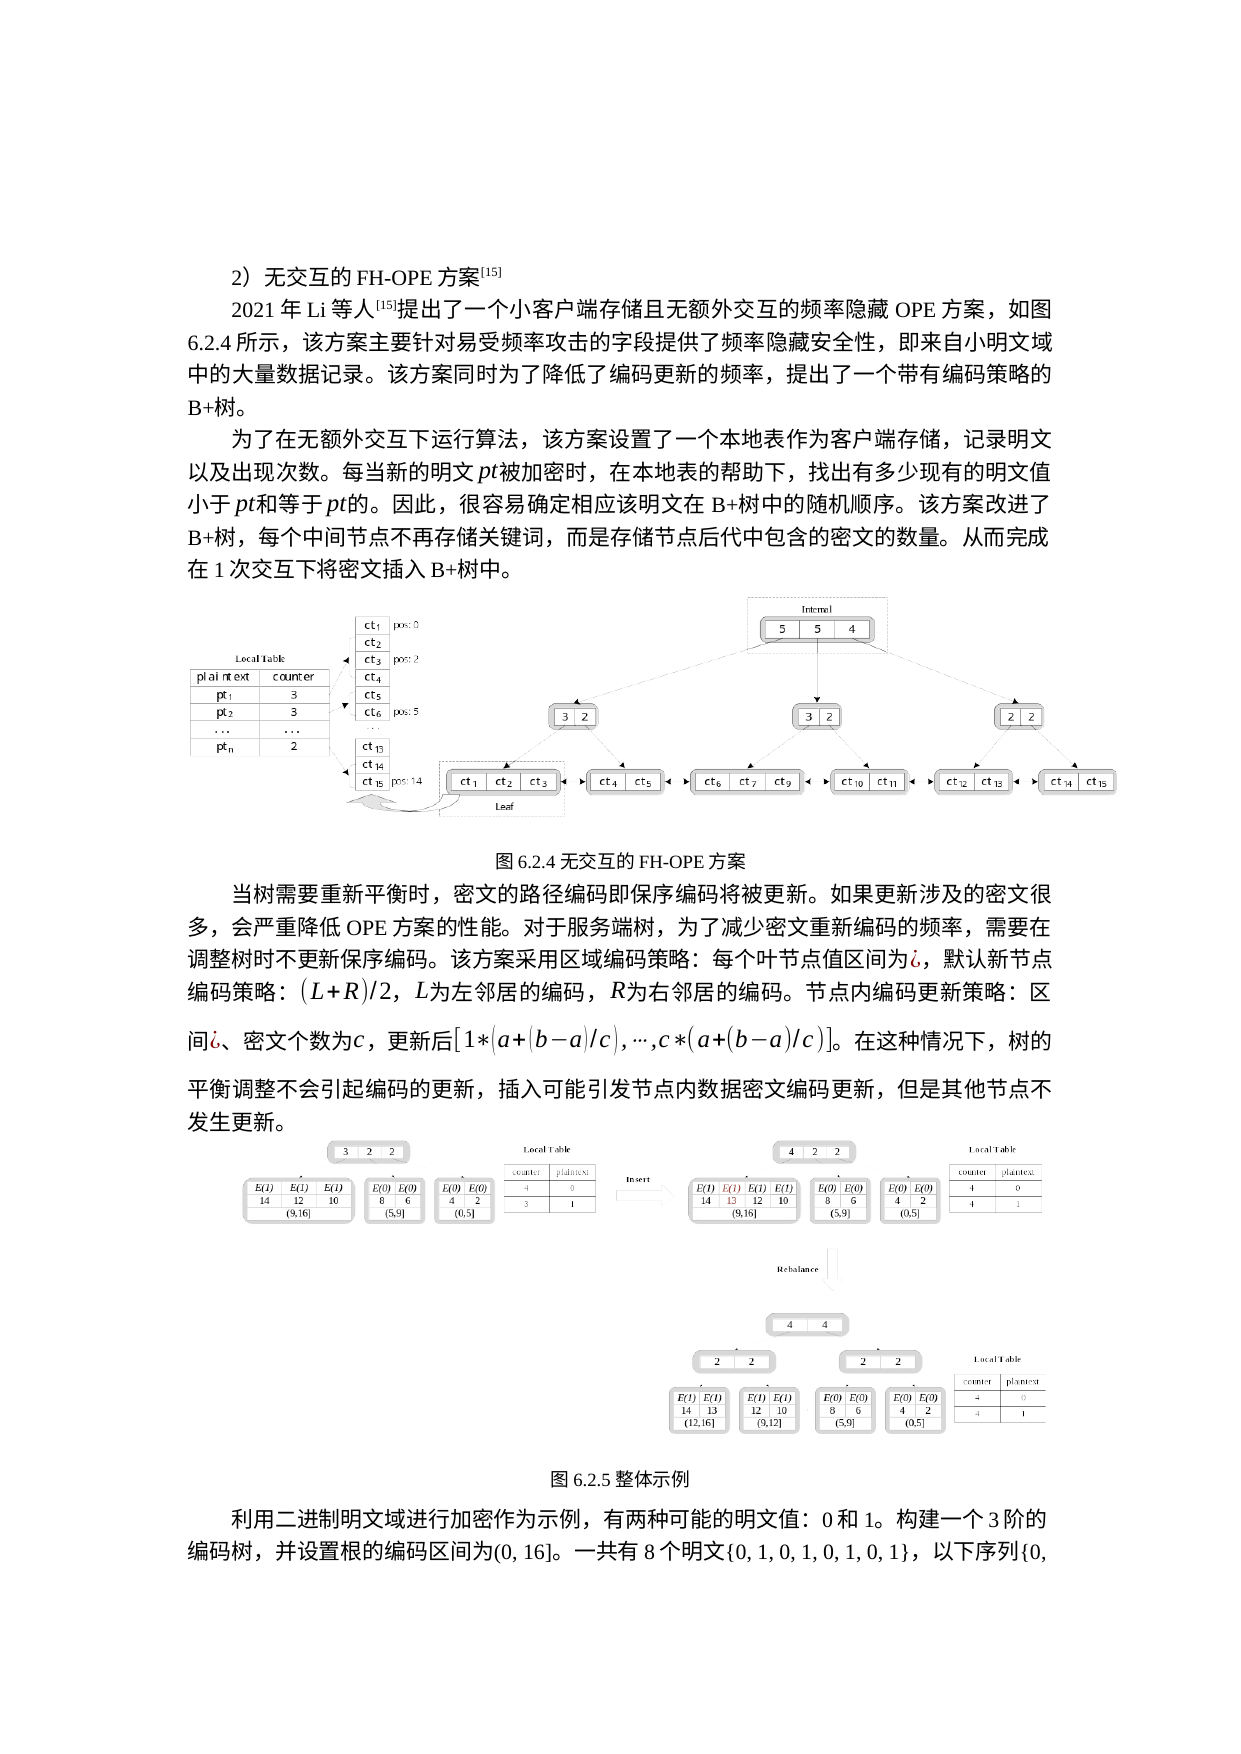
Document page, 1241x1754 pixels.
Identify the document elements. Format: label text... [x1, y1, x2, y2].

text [187, 1501, 1053, 1566]
text 2）无交互的FH-OPE方案[15] [187, 259, 1053, 292]
text 2021年Li等人[15]提出了一个小客户端存储且无额外交互的频率隐藏OPE方案，如图6.2.4所示，该方案主要针对易受频率攻击的字段提供了频率隐藏安全性，即来自小明文域中的大量数据记录。该方案同时为了降低了编码更新的频率，提出了一个带有编码策略的B+树。 [187, 292, 1053, 422]
text 当树需要重新平衡时，密文的路径编码即保序编码将被更新。如果更新涉及的密文很多，会严重降低OPE方案的性能。对于服务端树，为了减少密文重新编码的频率，需要在调整树时不更新保序编码。该方案采用区域编码策略：每个叶节点值区间为，默认新节点编码策略：，为左邻居的编码，为右邻居的编码。节点内编码更新策略：区间、密文个数为，更新后。在这种情况下，树的平衡调整不会引起编码的更新，插入可能引发节点内数据密文编码更新，但是其他节点不发生更新。 [187, 877, 1053, 1137]
text 图 6.2.4 无交互的FH-OPE方案 [187, 844, 1053, 877]
text 为了在无额外交互下运行算法，该方案设置了一个本地表作为客户端存储，记录明文以及出现次数。每当新的明文被加密时，在本地表的帮助下，找出有多少现有的明文值小于和等于的。因此，很容易确定相应该明文在B+树中的随机顺序。该方案改进了B+树，每个中间节点不再存储关键词，而是存储节点后代中包含的密文的数量。从而完成在1次交互下将密文插入B+树中。 [187, 422, 1053, 584]
text 图 6.2.5 整体示例 [187, 1462, 1053, 1494]
